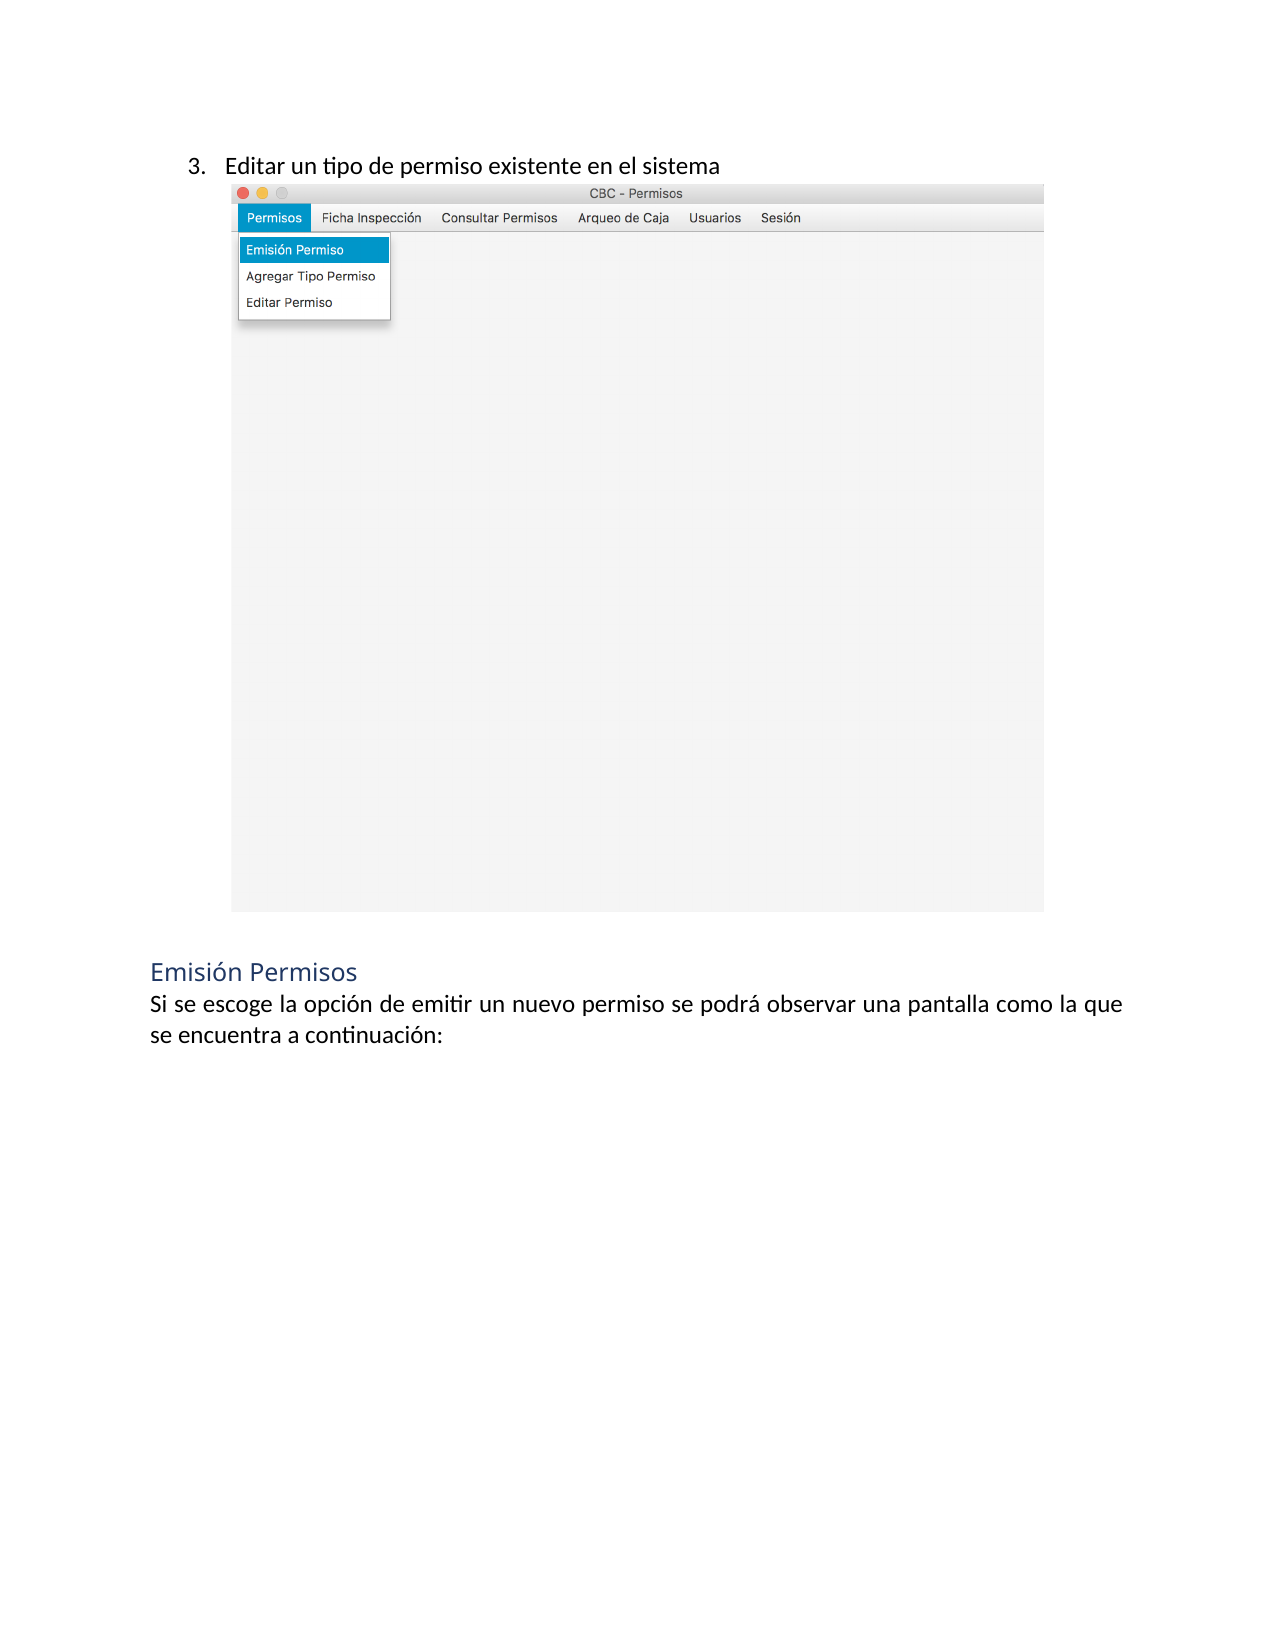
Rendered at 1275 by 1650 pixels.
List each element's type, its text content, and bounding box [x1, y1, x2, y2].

list Editar un tipo de permiso existente en el sistema [187, 150, 1125, 181]
text Si se escoge la opción de emitir un nuevo permiso se podrá observar una pantalla como la que se encuentra a continuación: [150, 988, 1125, 1049]
subtitle Emisión Permisos [150, 954, 1125, 988]
picture [231, 184, 1044, 912]
